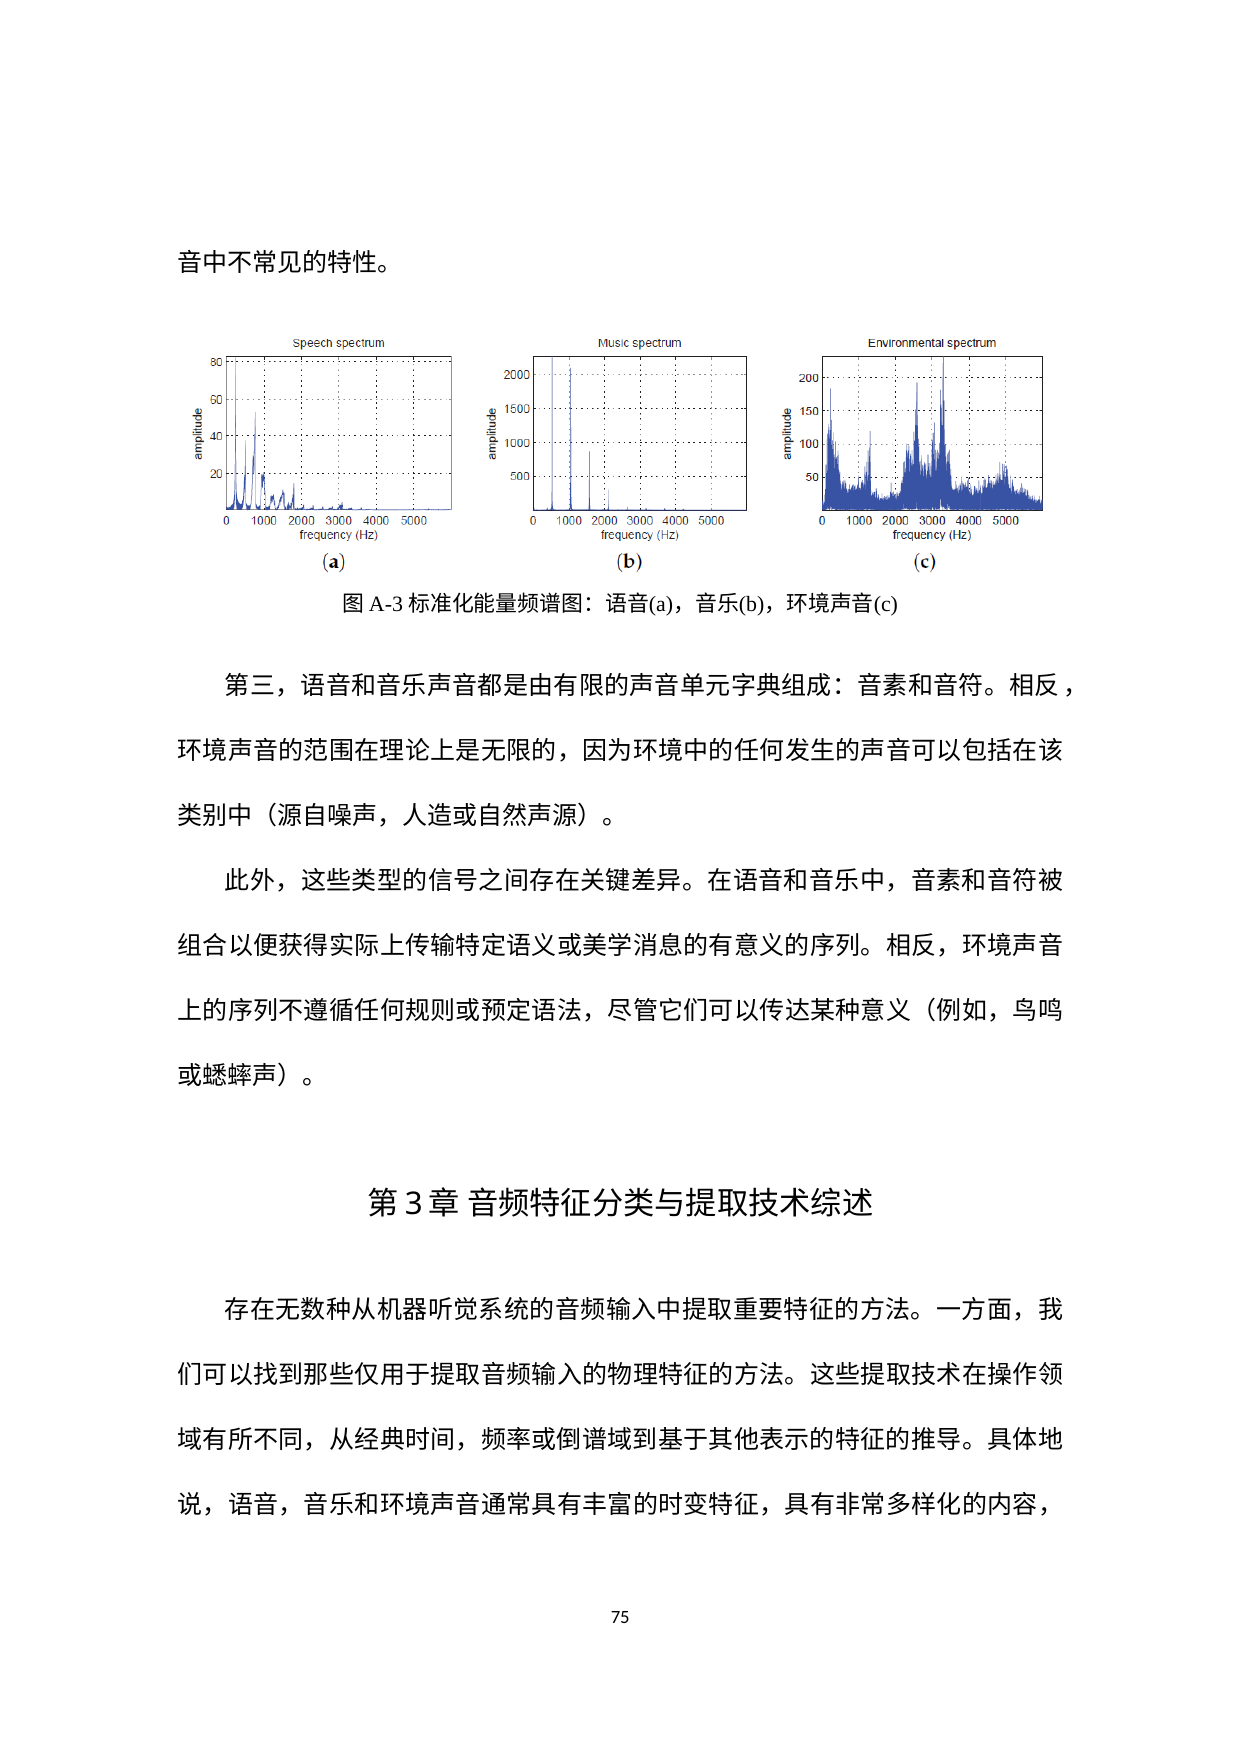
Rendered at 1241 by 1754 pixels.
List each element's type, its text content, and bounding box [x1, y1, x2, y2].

text 第三，语音和音乐声音都是由有限的声音单元字典组成：音素和音符。相反，环境声音的范围在理论上是无限的，因为环境中的任何发生的声音可以包括在该类别中（源自噪声，人造或自然声源）。 [177, 651, 1063, 846]
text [177, 228, 1063, 293]
picture [177, 326, 1063, 579]
text 此外，这些类型的信号之间存在关键差异。在语音和音乐中，音素和音符被组合以便获得实际上传输特定语义或美学消息的有意义的序列。相反，环境声音上的序列不遵循任何规则或预定语法，尽管它们可以传达某种意义（例如，鸟鸣或蟋蟀声）。 [177, 846, 1063, 1106]
text 第3章 音频特征分类与提取技术综述 [177, 1168, 1063, 1233]
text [177, 1275, 1063, 1535]
text 图A-3 标准化能量频谱图：语音(a)，音乐(b)，环境声音(c) [177, 586, 1063, 618]
